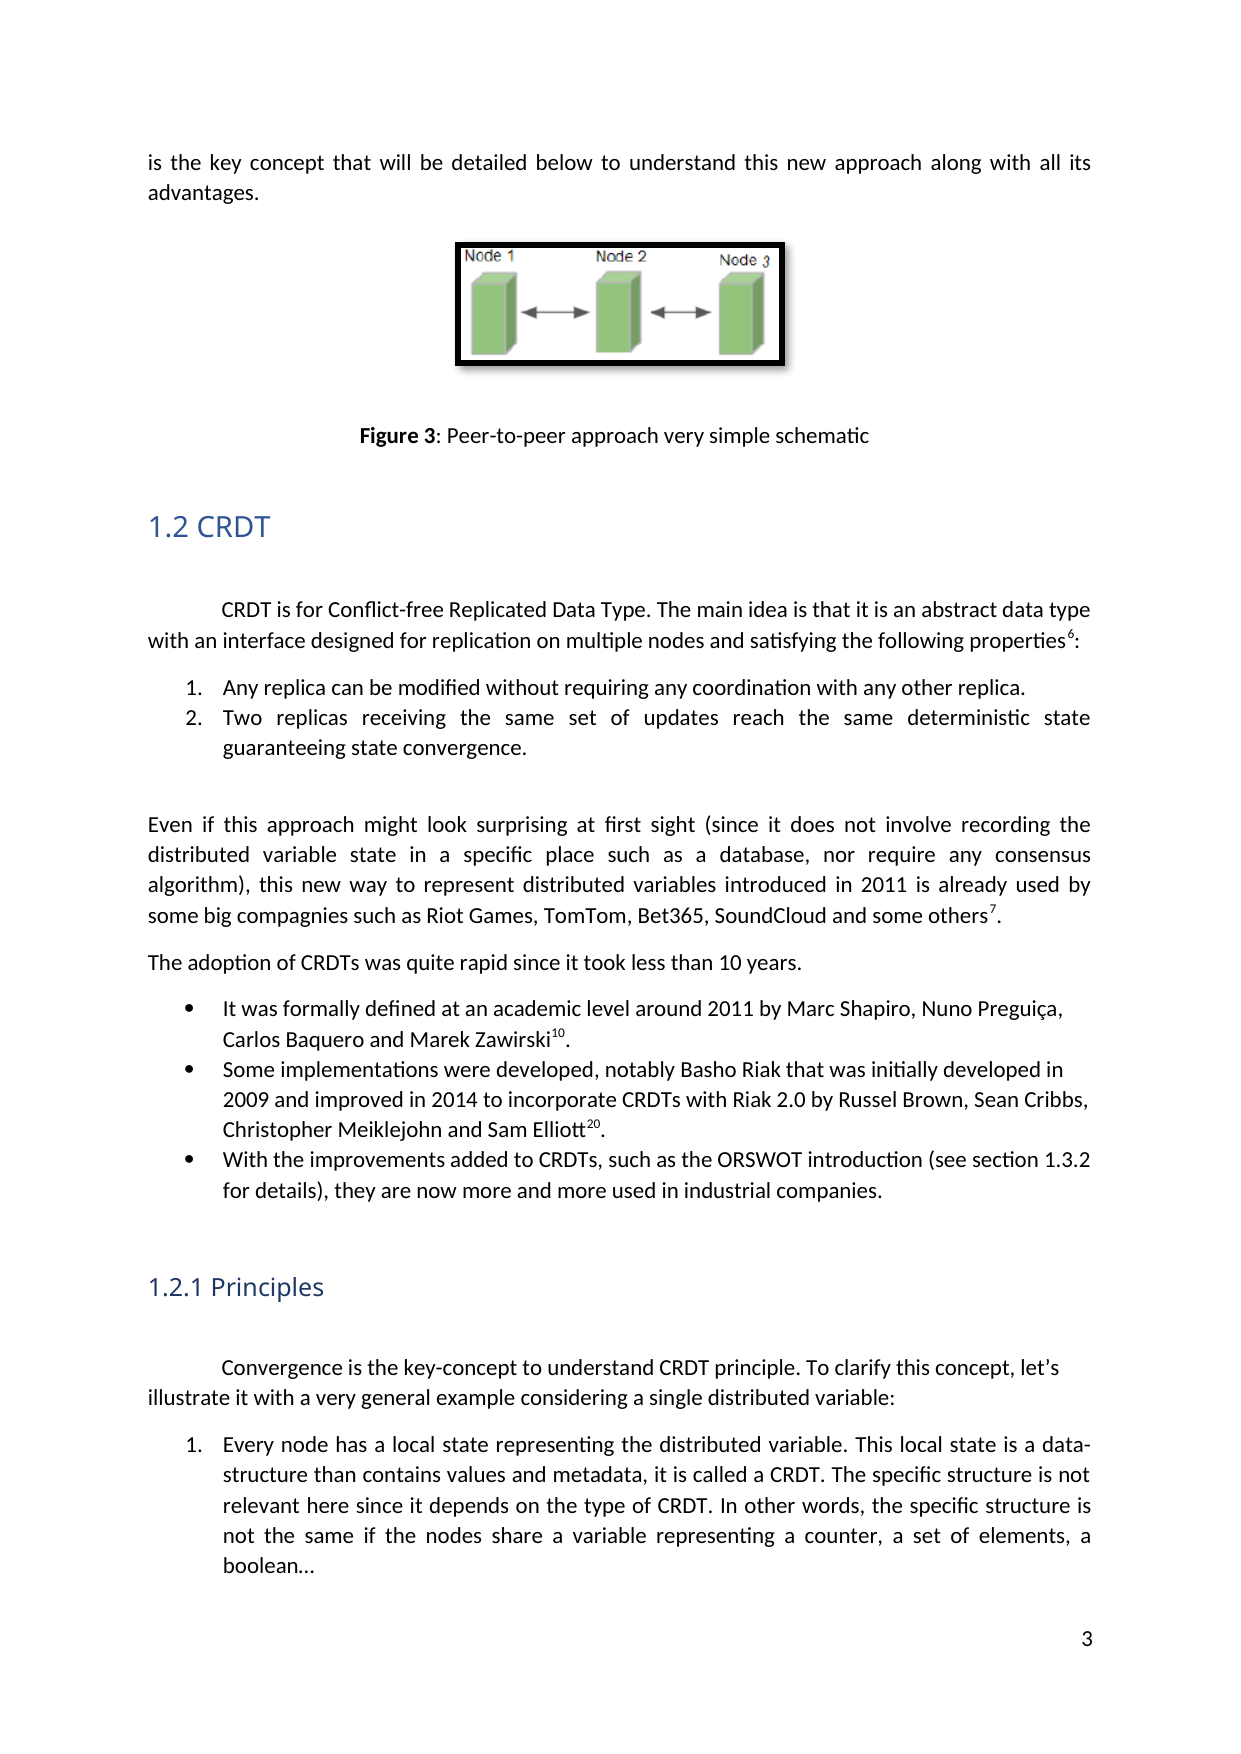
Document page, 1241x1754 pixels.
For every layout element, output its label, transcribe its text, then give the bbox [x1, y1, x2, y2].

list Every node has a local state representing the distributed variable. This local state is a data-structure than contains values and metadata, it is called a CRDT. The specific structure is not relevant here since it depends on the type of CRDT. In other words, the specific structure is not the same if the nodes share a variable representing a counter, a set of elements, a boolean… [185, 1430, 1093, 1579]
subtitle 1.2.1 Principles [148, 1269, 1093, 1304]
text The adoption of CRDTs was quite rapid since it took less than 10 years. [148, 948, 1093, 976]
picture [461, 248, 779, 360]
text CRDT is for Conflict-free Replicated Data Type. The main idea is that it is an abstract data type with an interface designed for replication on multiple nodes and satisfying the following properties6: [148, 596, 1093, 654]
list It was formally defined at an academic level around 2011 by Marc Shapiro, Nuno Preguiça, Carlos Baquero and Marek Zawirski10. [185, 994, 1093, 1053]
text Even if this approach might look surprising at first sight (since it does not involve recording the distributed variable state in a specific place such as a database, nor require any consensus algorithm), this new way to represent distributed variables introduced in 2011 is already used by some big compagnies such as Riot Games, TomTom, Bet365, SoundCloud and some others7. [148, 780, 1093, 929]
list Two replicas receiving the same set of updates reach the same deterministic state guaranteeing state convergence. [185, 703, 1093, 761]
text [148, 148, 1093, 206]
list Any replica can be modified without requiring any coordination with any other replica. [185, 673, 1093, 701]
list With the improvements added to CRDTs, such as the ORSWOT introduction (see section 1.3.2 for details), they are now more and more used in industrial companies. [185, 1146, 1093, 1204]
text Convergence is the key-concept to understand CRDT principle. To clarify this concept, let’s illustrate it with a very general example considering a single distributed variable: [148, 1353, 1093, 1411]
subtitle 1.2 CRDT [148, 506, 1093, 546]
list Some implementations were developed, notably Basho Riak that was initially developed in 2009 and improved in 2014 to incorporate CRDTs with Riak 2.0 by Russel Brown, Sean Cribbs, Christopher Meiklejohn and Sam Elliott20. [185, 1055, 1093, 1143]
